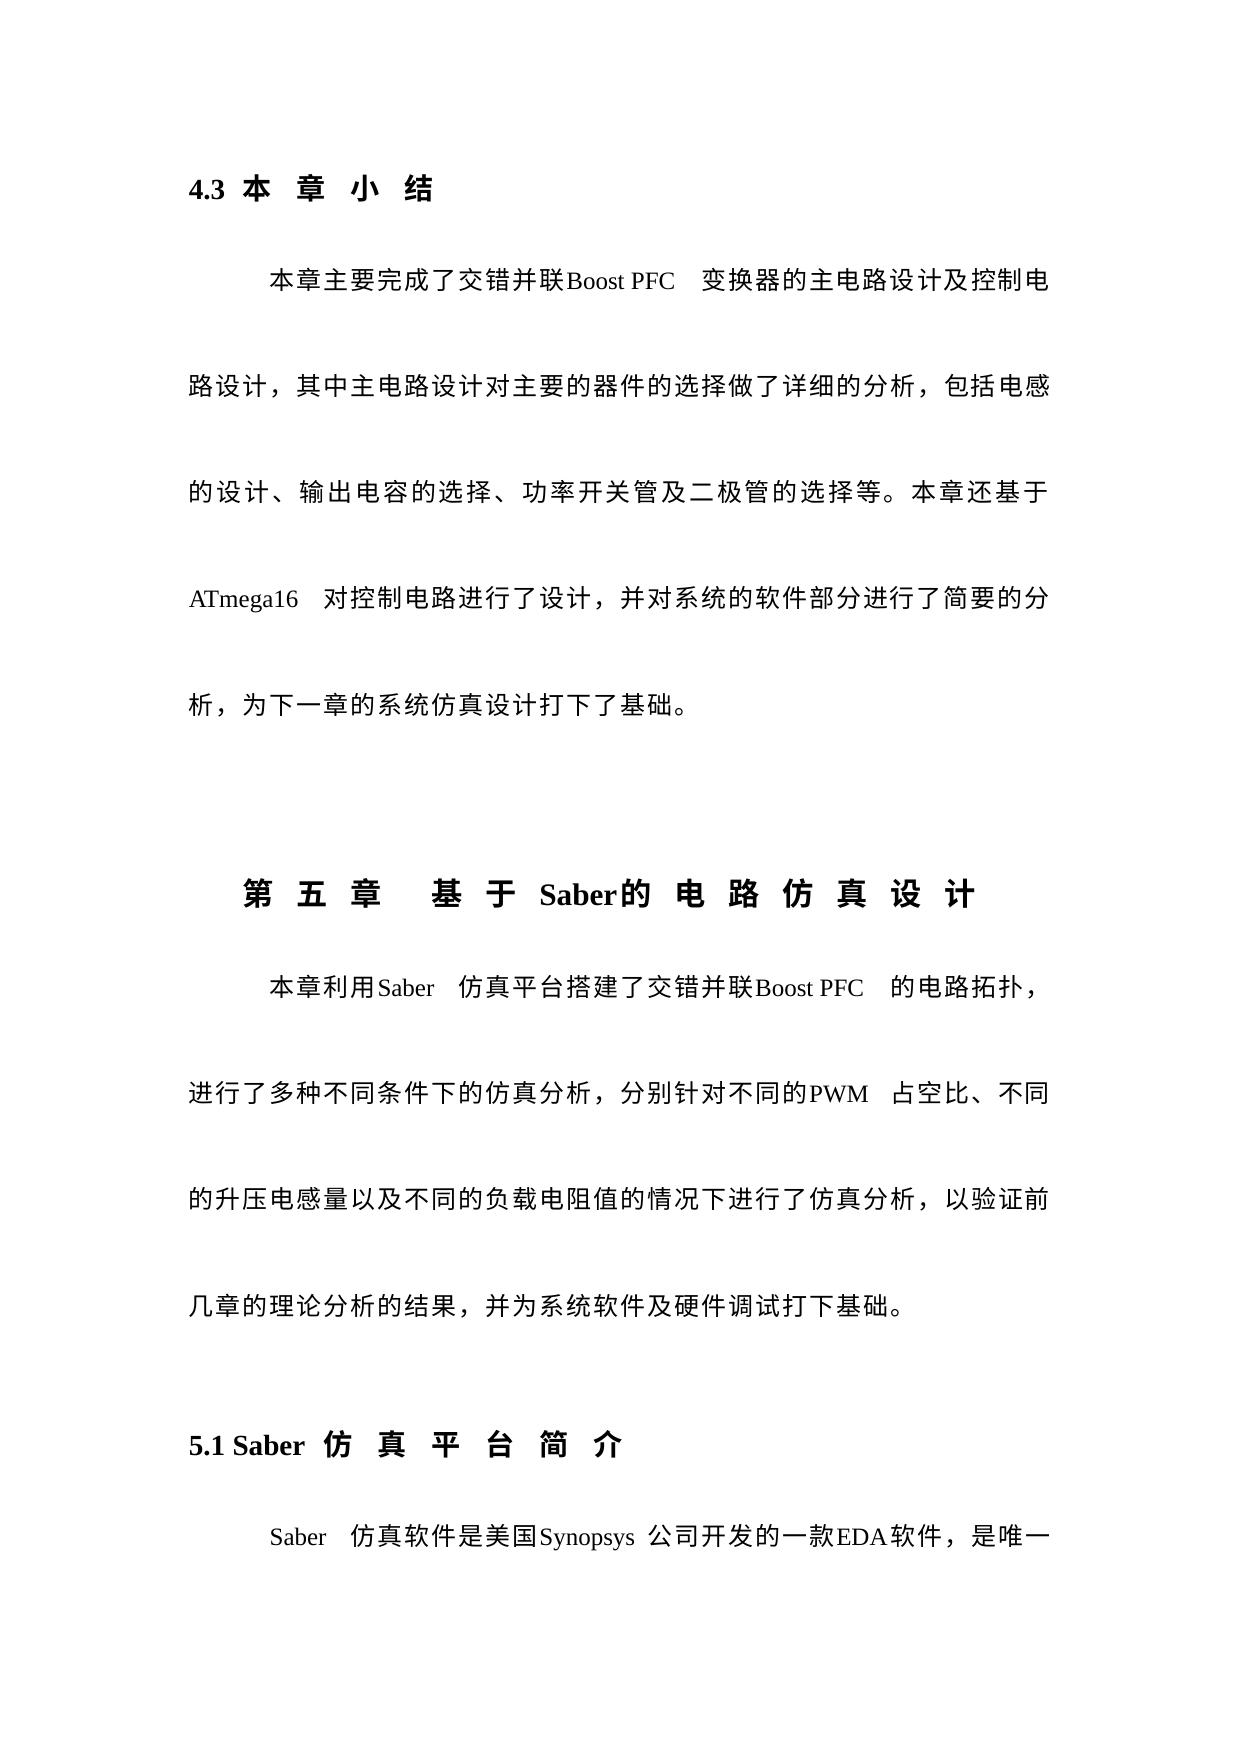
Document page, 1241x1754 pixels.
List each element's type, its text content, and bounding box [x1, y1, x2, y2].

text 5.1 Saber仿真平台简介 [188, 1407, 1052, 1478]
text 4.3 本章小结 [188, 151, 1052, 222]
text 本章主要完成了交错并联Boost PFC变换器的主电路设计及控制电路设计，其中主电路设计对主要的器件的选择做了详细的分析，包括电感的设计、输出电容的选择、功率开关管及二极管的选择等。本章还基于ATmega16对控制电路进行了设计，并对系统的软件部分进行了简要的分析，为下一章的系统仿真设计打下了基础。 [188, 243, 1052, 739]
text 本章利用Saber仿真平台搭建了交错并联Boost PFC的电路拓扑，进行了多种不同条件下的仿真分析，分别针对不同的PWM占空比、不同的升压电感量以及不同的负载电阻值的情况下进行了仿真分析，以验证前几章的理论分析的结果，并为系统软件及硬件调试打下基础。 [188, 950, 1052, 1339]
text 第五章 基于Saber的电路仿真设计 [188, 856, 1052, 927]
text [188, 1499, 1052, 1570]
